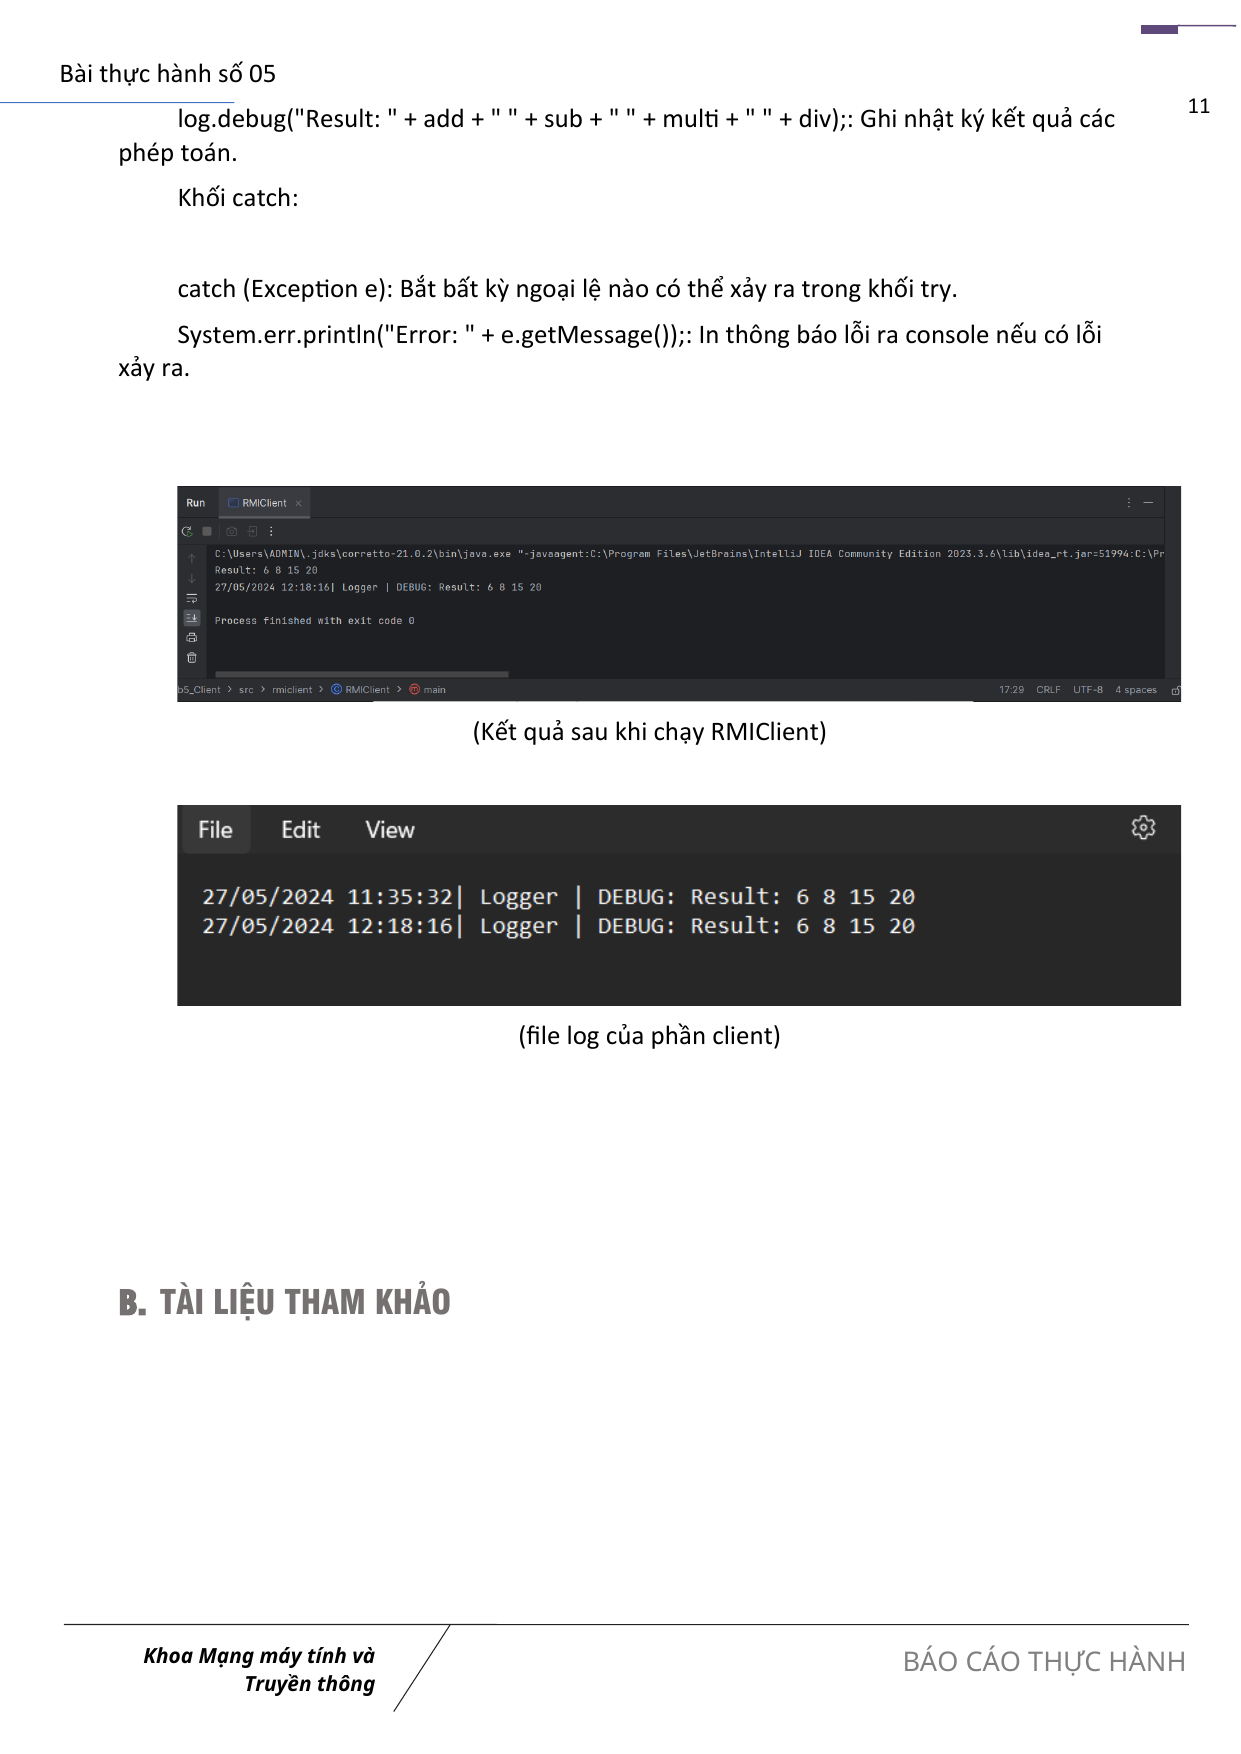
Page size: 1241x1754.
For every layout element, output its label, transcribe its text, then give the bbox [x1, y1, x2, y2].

subtitle TÀI LIỆU THAM KHẢO [118, 1275, 1122, 1323]
text System.err.println("Error: " + e.getMessage());: In thông báo lỗi ra console nếu có lỗi xảy ra. [118, 317, 1122, 383]
text (file log của phần client) [118, 1018, 1122, 1051]
picture [177, 486, 1182, 702]
text Khối catch: [118, 180, 1122, 213]
text catch (Exception e): Bắt bất kỳ ngoại lệ nào có thể xảy ra trong khối try. [118, 271, 1122, 304]
picture [177, 805, 1182, 1006]
text log.debug("Result: " + add + " " + sub + " " + multi + " " + div);: Ghi nhật ký kết quả các phép toán. [118, 102, 1122, 168]
text (Kết quả sau khi chạy RMIClient) [118, 714, 1122, 747]
